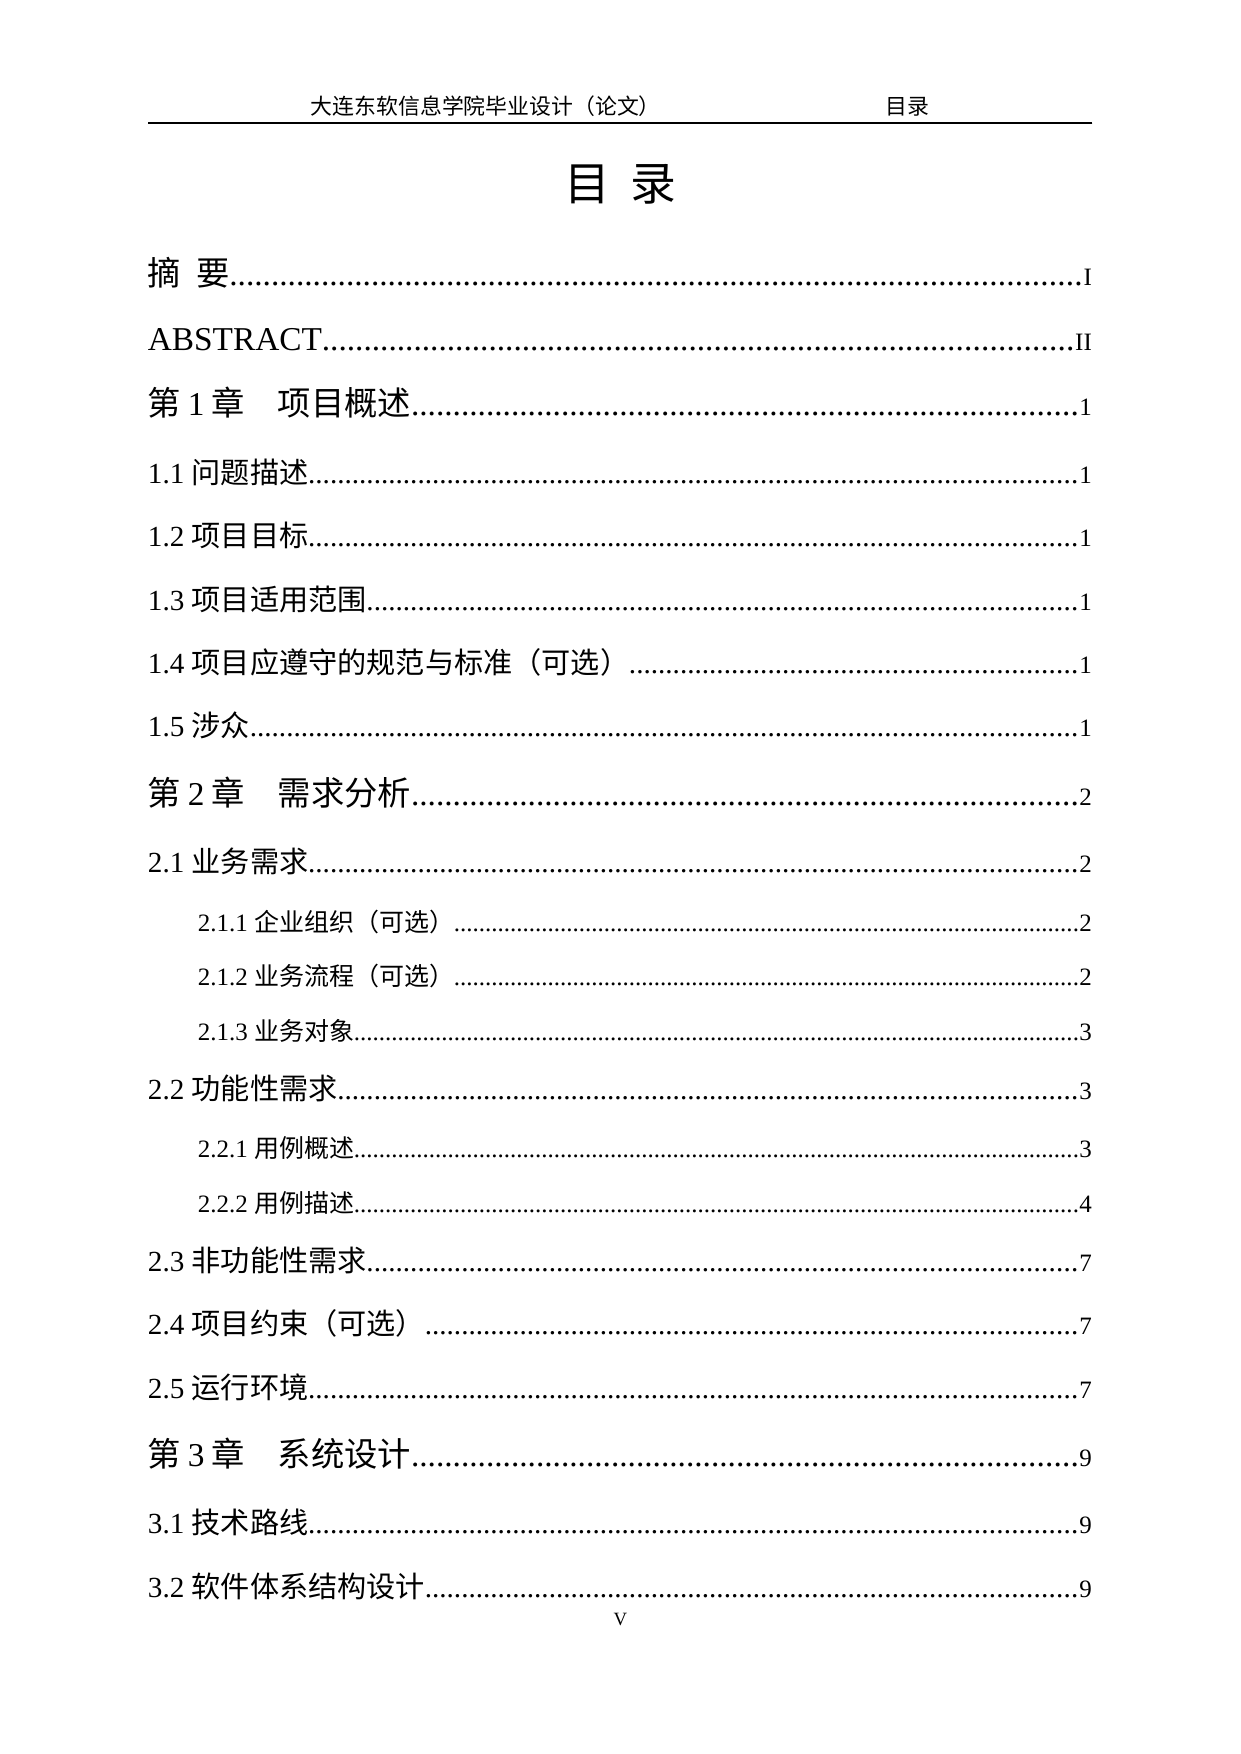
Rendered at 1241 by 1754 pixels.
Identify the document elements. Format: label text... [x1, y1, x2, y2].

text 2.1.3 业务对象 3 [148, 1011, 1092, 1047]
text 1.1 问题描述 1 [148, 449, 1092, 492]
text 2.5 运行环境 7 [148, 1364, 1092, 1407]
text 2.1.2 业务流程（可选） 2 [148, 957, 1092, 993]
text 第2章 需求分析 2 [148, 766, 1092, 815]
text 第1章 项目概述 1 [148, 377, 1092, 425]
text 1.4 项目应遵守的规范与标准（可选） 1 [148, 639, 1092, 682]
text 2.4 项目约束（可选） 7 [148, 1301, 1092, 1343]
text 3.1 技术路线 9 [148, 1500, 1092, 1542]
text 2.3 非功能性需求 7 [148, 1237, 1092, 1280]
text 1.2 项目目标 1 [148, 513, 1092, 555]
text 2.2.2 用例描述 4 [148, 1183, 1092, 1219]
text 2.2.1 用例概述 3 [148, 1129, 1092, 1165]
text 2.1 业务需求 2 [148, 839, 1092, 881]
text 2.2 功能性需求 3 [148, 1065, 1092, 1108]
text 目 录 [148, 148, 1092, 214]
text 第3章 系统设计 9 [148, 1428, 1092, 1476]
text 摘 要 I [148, 247, 1092, 295]
text 1.5 涉众 1 [148, 703, 1092, 745]
text 2.1.1 企业组织（可选） 2 [148, 902, 1092, 938]
text 1.3 项目适用范围 1 [148, 576, 1092, 618]
text Abstract II [148, 319, 1092, 358]
text 3.2 软件体系结构设计 9 [148, 1563, 1092, 1606]
